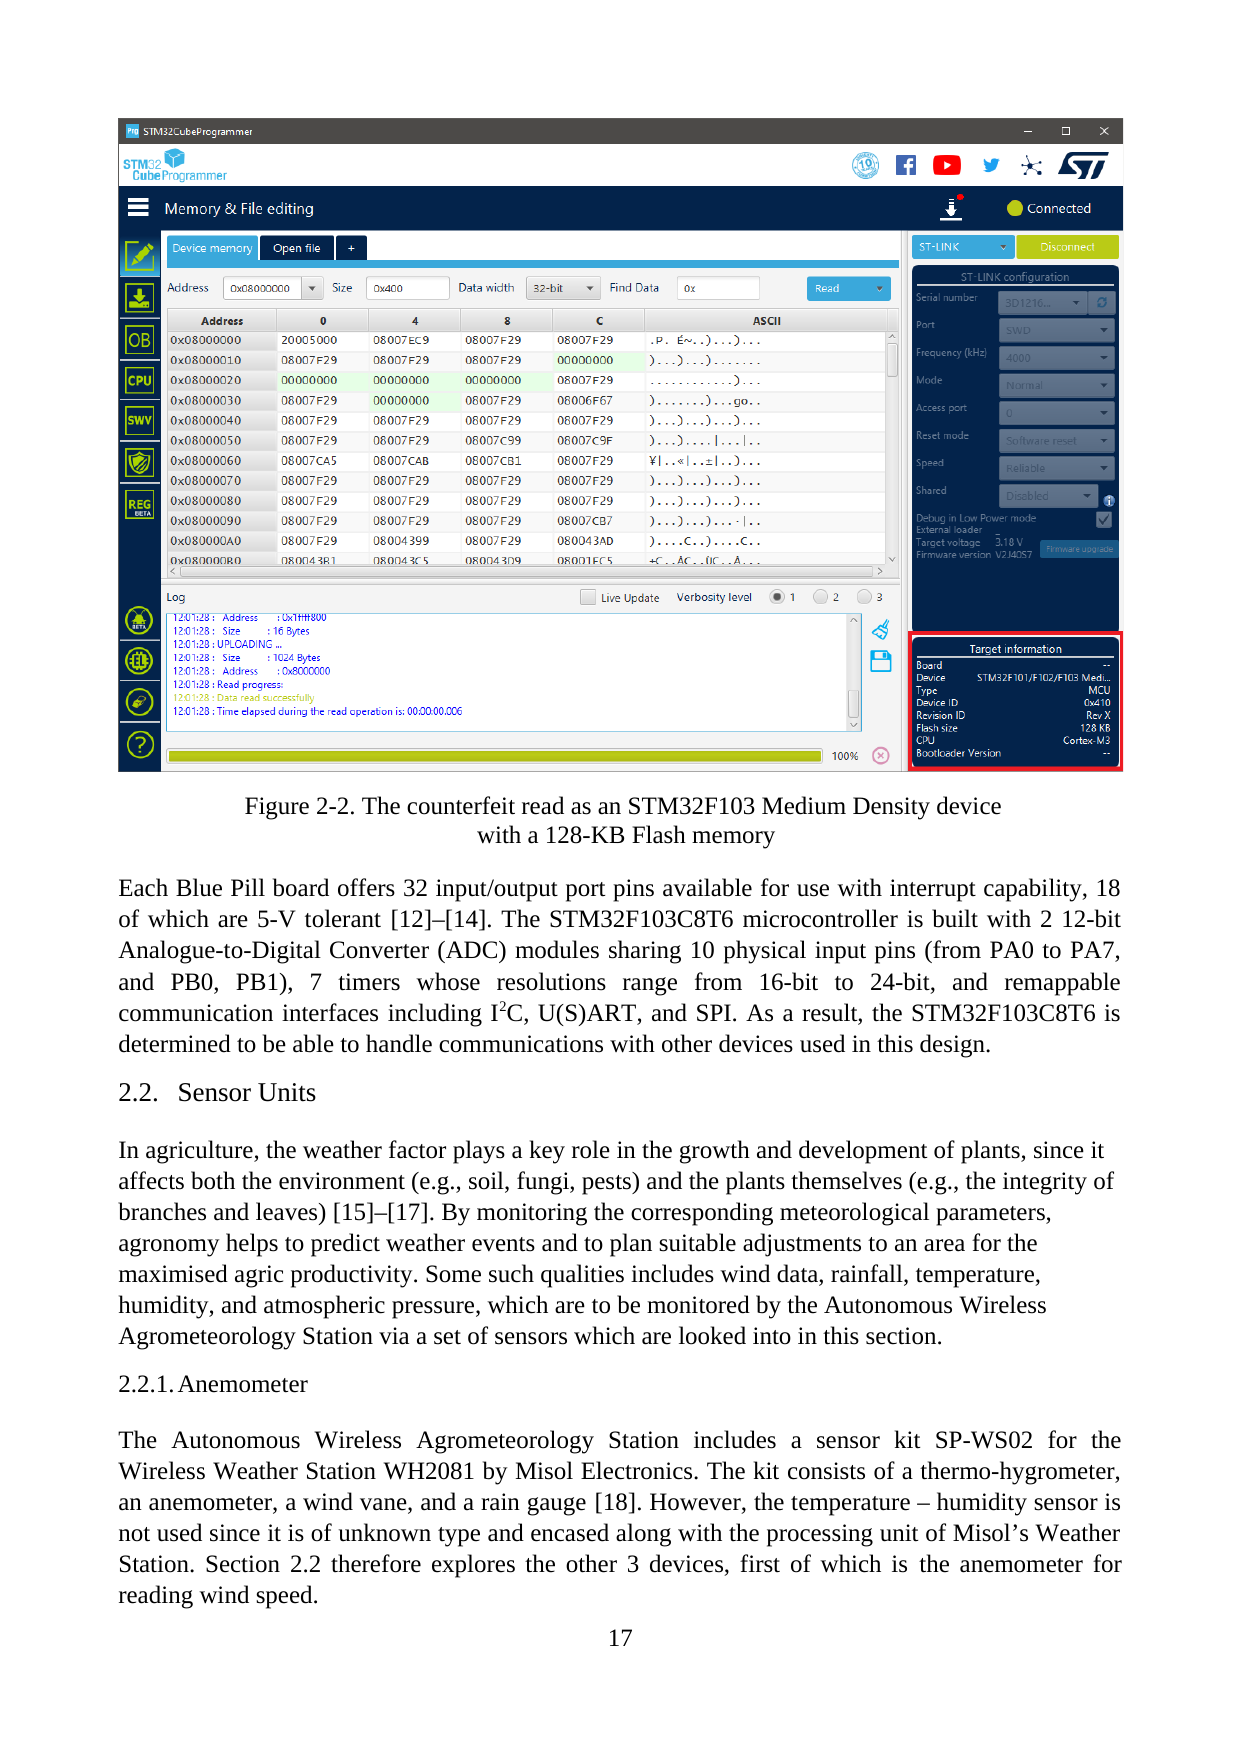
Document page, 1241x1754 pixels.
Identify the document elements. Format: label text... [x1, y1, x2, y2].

subtitle Anemometer [118, 1369, 1122, 1398]
text Figure 2-2. The counterfeit read as an STM32F103 Medium Density device with a 128-KB Flash memory [118, 791, 1134, 848]
text In agriculture, the weather factor plays a key role in the growth and development of plants, since it affects both the environment (e.g., soil, fungi, pests) and the plants themselves (e.g., the integrity of branches and leaves) [15]–[17]. By monitoring the corresponding meteorological parameters, agronomy helps to predict weather events and to plan suitable adjustments to an area for the maximised agric productivity. Some such qualities includes wind data, rainfall, temperature, humidity, and atmospheric pressure, which are to be monitored by the Autonomous Wireless Agrometeorology Station via a set of sensors which are looked into in this section. [118, 1135, 1122, 1350]
subtitle Sensor Units [118, 1076, 1122, 1107]
picture [118, 118, 1124, 772]
text Each Blue Pill board offers 32 input/output port pins available for use with interrupt capability, 18 of which are 5-V tolerant [12]–[14]. The STM32F103C8T6 microcontroller is built with 2 12-bit Analogue-to-Digital Converter (ADC) modules sharing 10 physical input pins (from PA0 to PA7, and PB0, PB1), 7 timers whose resolutions range from 16-bit to 24-bit, and remappable communication interfaces including I2C, U(S)ART, and SPI. As a result, the STM32F103C8T6 is determined to be able to handle communications with other devices used in this design. [118, 873, 1122, 1057]
text The Autonomous Wireless Agrometeorology Station includes a sensor kit SP-WS02 for the Wireless Weather Station WH2081 by Misol Electronics. The kit consists of a thermo-hygrometer, an anemometer, a wind vane, and a rain gauge [18]. However, the temperature – humidity sensor is not used since it is of unknown type and encased along with the processing unit of Misol’s Weather Station. Section 2.2 therefore explores the other 3 devices, first of which is the anemometer for reading wind speed. [118, 1425, 1122, 1609]
